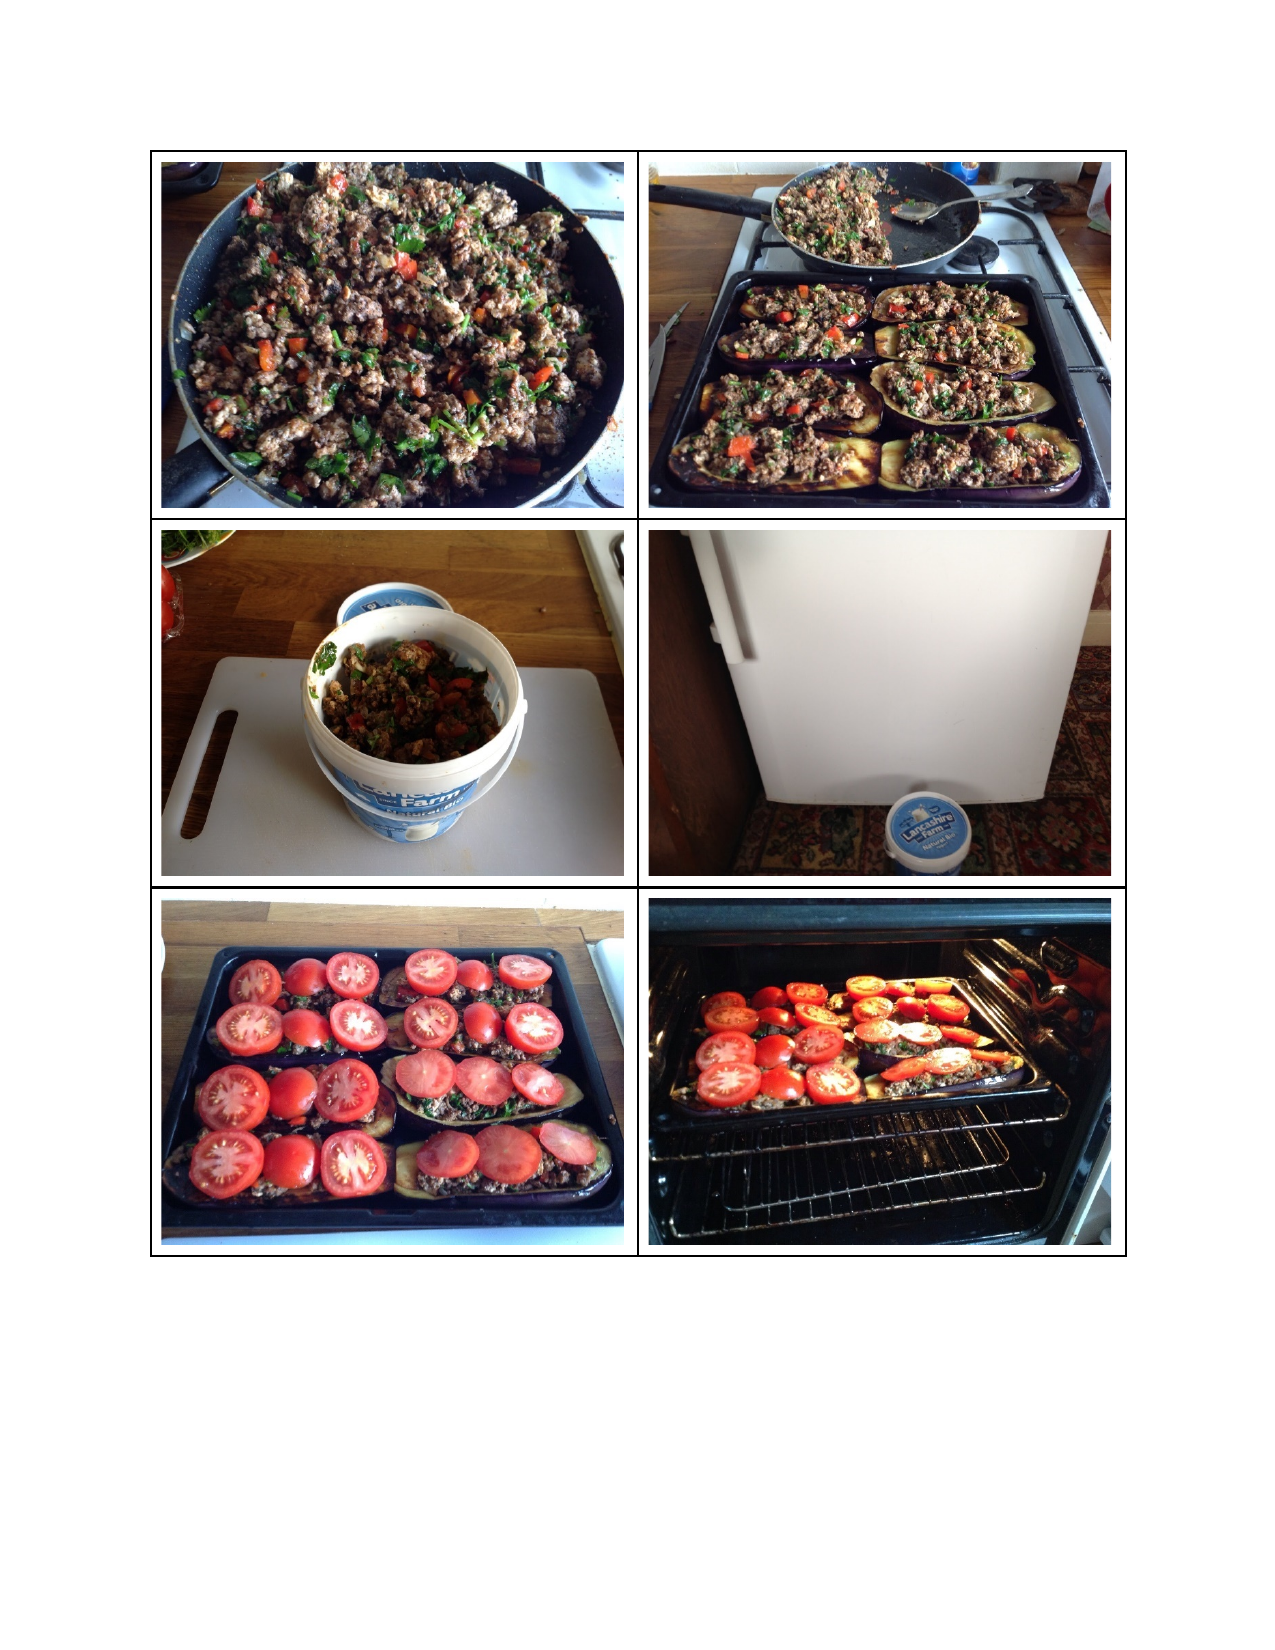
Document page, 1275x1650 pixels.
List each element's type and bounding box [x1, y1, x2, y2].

table_cell [152, 520, 637, 886]
picture [648, 162, 1112, 508]
table_cell [639, 152, 1125, 518]
picture [161, 898, 624, 1245]
table_cell [152, 889, 637, 1255]
picture [161, 530, 624, 876]
table_cell [639, 520, 1125, 886]
table_cell [152, 152, 637, 518]
table_cell [639, 889, 1125, 1255]
picture [161, 162, 624, 508]
picture [648, 898, 1112, 1245]
picture [648, 530, 1112, 876]
